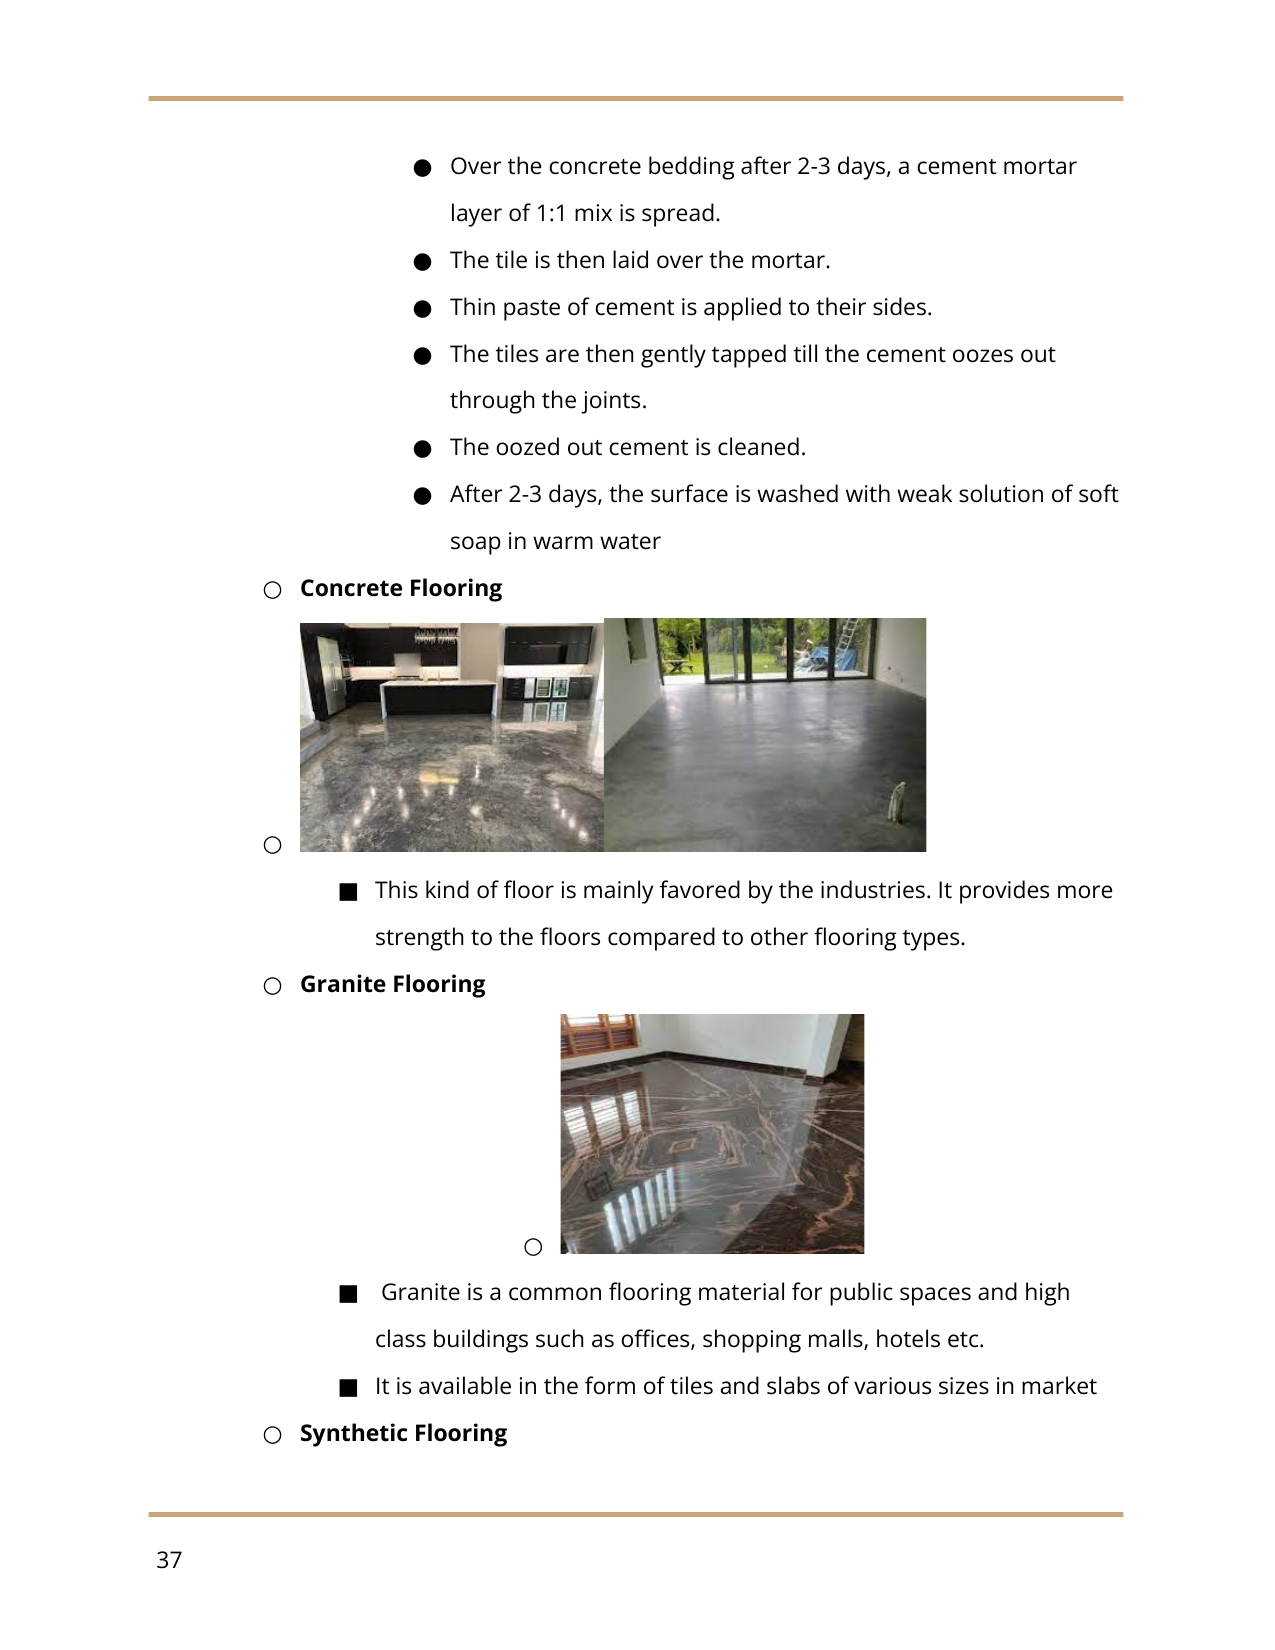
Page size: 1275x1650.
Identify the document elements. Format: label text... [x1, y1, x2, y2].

list After 2-3 days, the surface is washed with weak solution of soft soap in warm water [412, 478, 1125, 556]
picture [300, 618, 927, 852]
list Concrete Flooring [262, 572, 1125, 603]
list Granite Flooring [262, 968, 1125, 999]
list Synthetic Flooring [262, 1417, 1125, 1448]
list The tile is then laid over the mortar. [412, 244, 1125, 275]
list Granite is a common flooring material for public spaces and high class buildings such as offices, shopping malls, hotels etc. [337, 1276, 1125, 1354]
picture [560, 1014, 865, 1254]
picture [148, 96, 1124, 101]
list This kind of floor is mainly favored by the industries. It provides more strength to the floors compared to other flooring types. [337, 874, 1125, 952]
list The oozed out cement is cleaned. [412, 431, 1125, 462]
list Thin paste of cement is applied to their sides. [412, 291, 1125, 322]
list It is available in the form of tiles and slabs of various sizes in market [337, 1370, 1125, 1401]
list Over the concrete bedding after 2-3 days, a cement mortar layer of 1:1 mix is spread. [412, 150, 1125, 228]
picture [148, 1512, 1124, 1517]
list The tiles are then gently tapped till the cement oozes out through the joints. [412, 337, 1125, 416]
